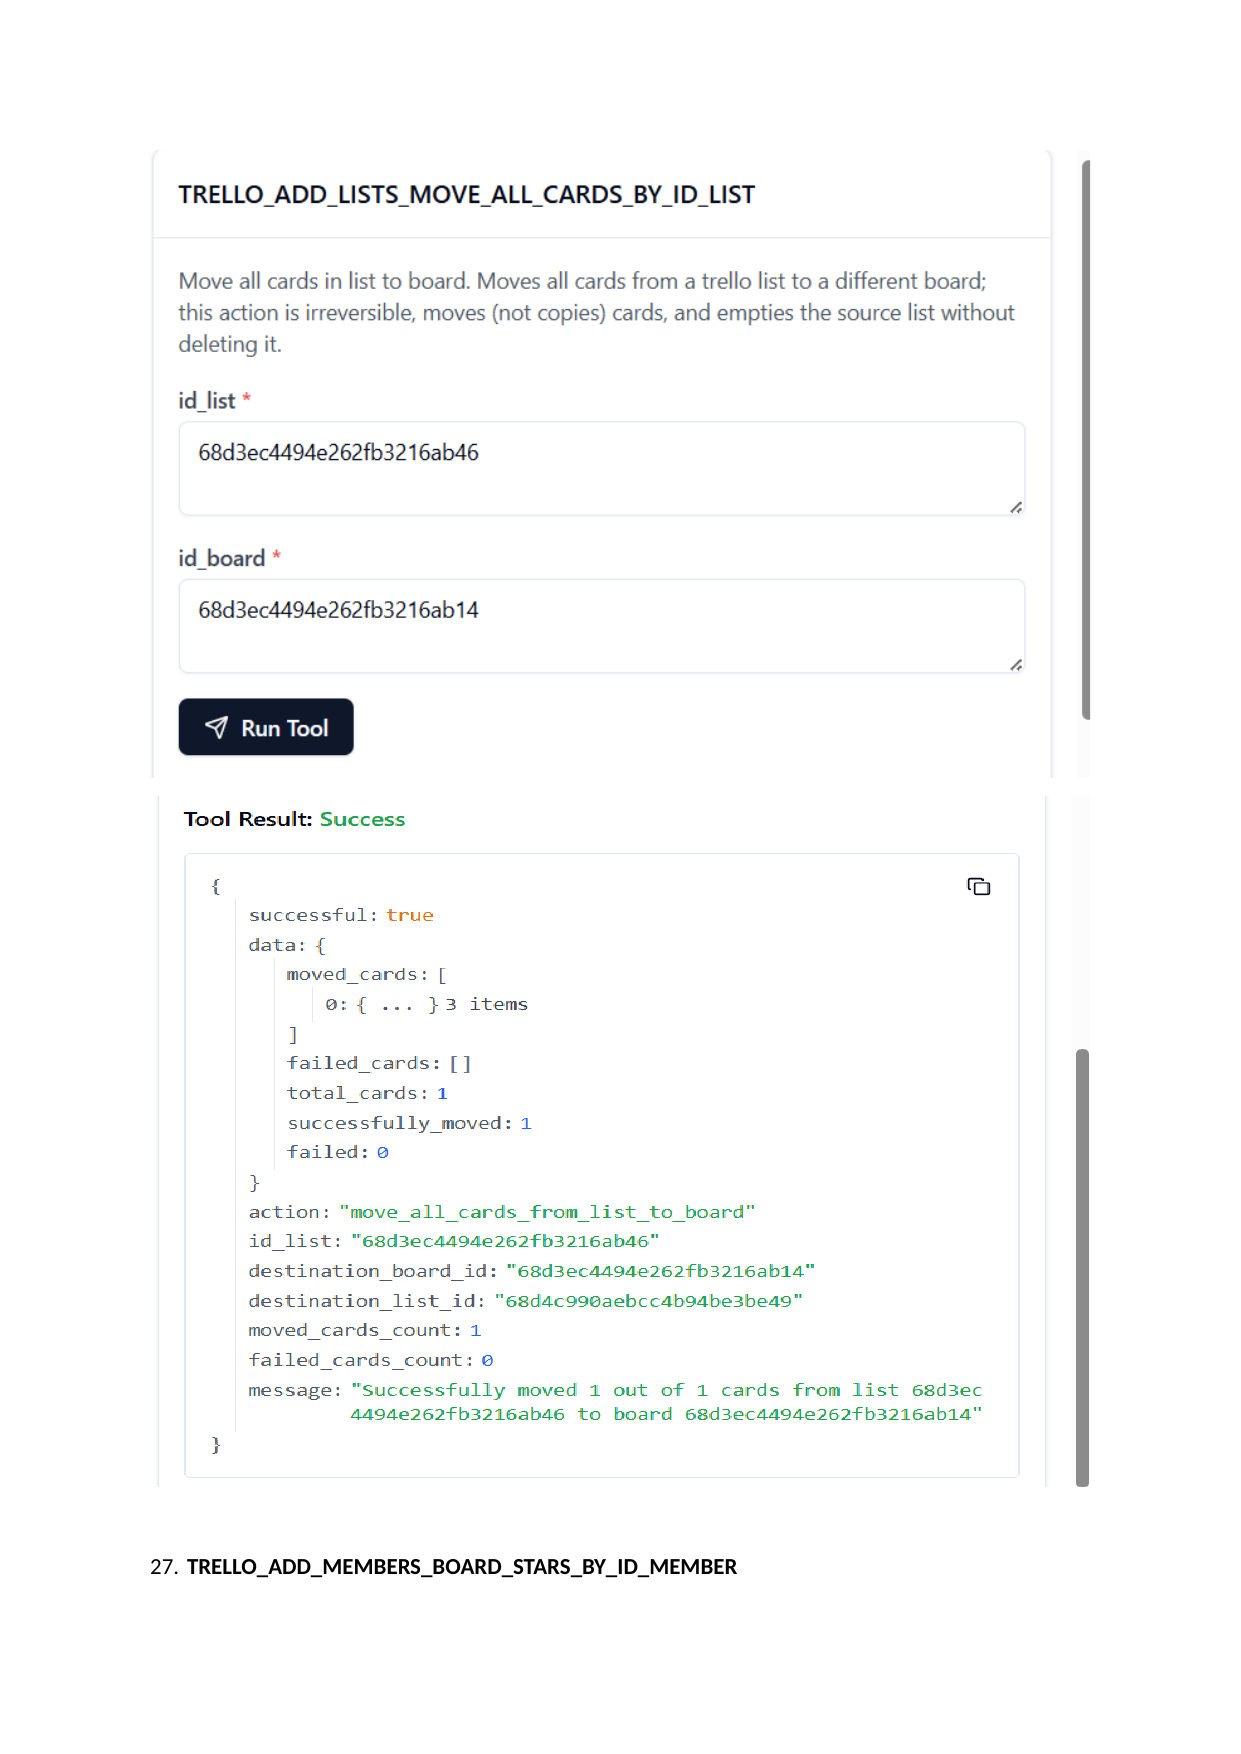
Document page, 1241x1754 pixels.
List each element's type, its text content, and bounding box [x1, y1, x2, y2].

picture [150, 150, 1091, 778]
text 27. TRELLO_ADD_MEMBERS_BOARD_STARS_BY_ID_MEMBER [150, 1552, 1090, 1581]
picture [150, 796, 1091, 1487]
